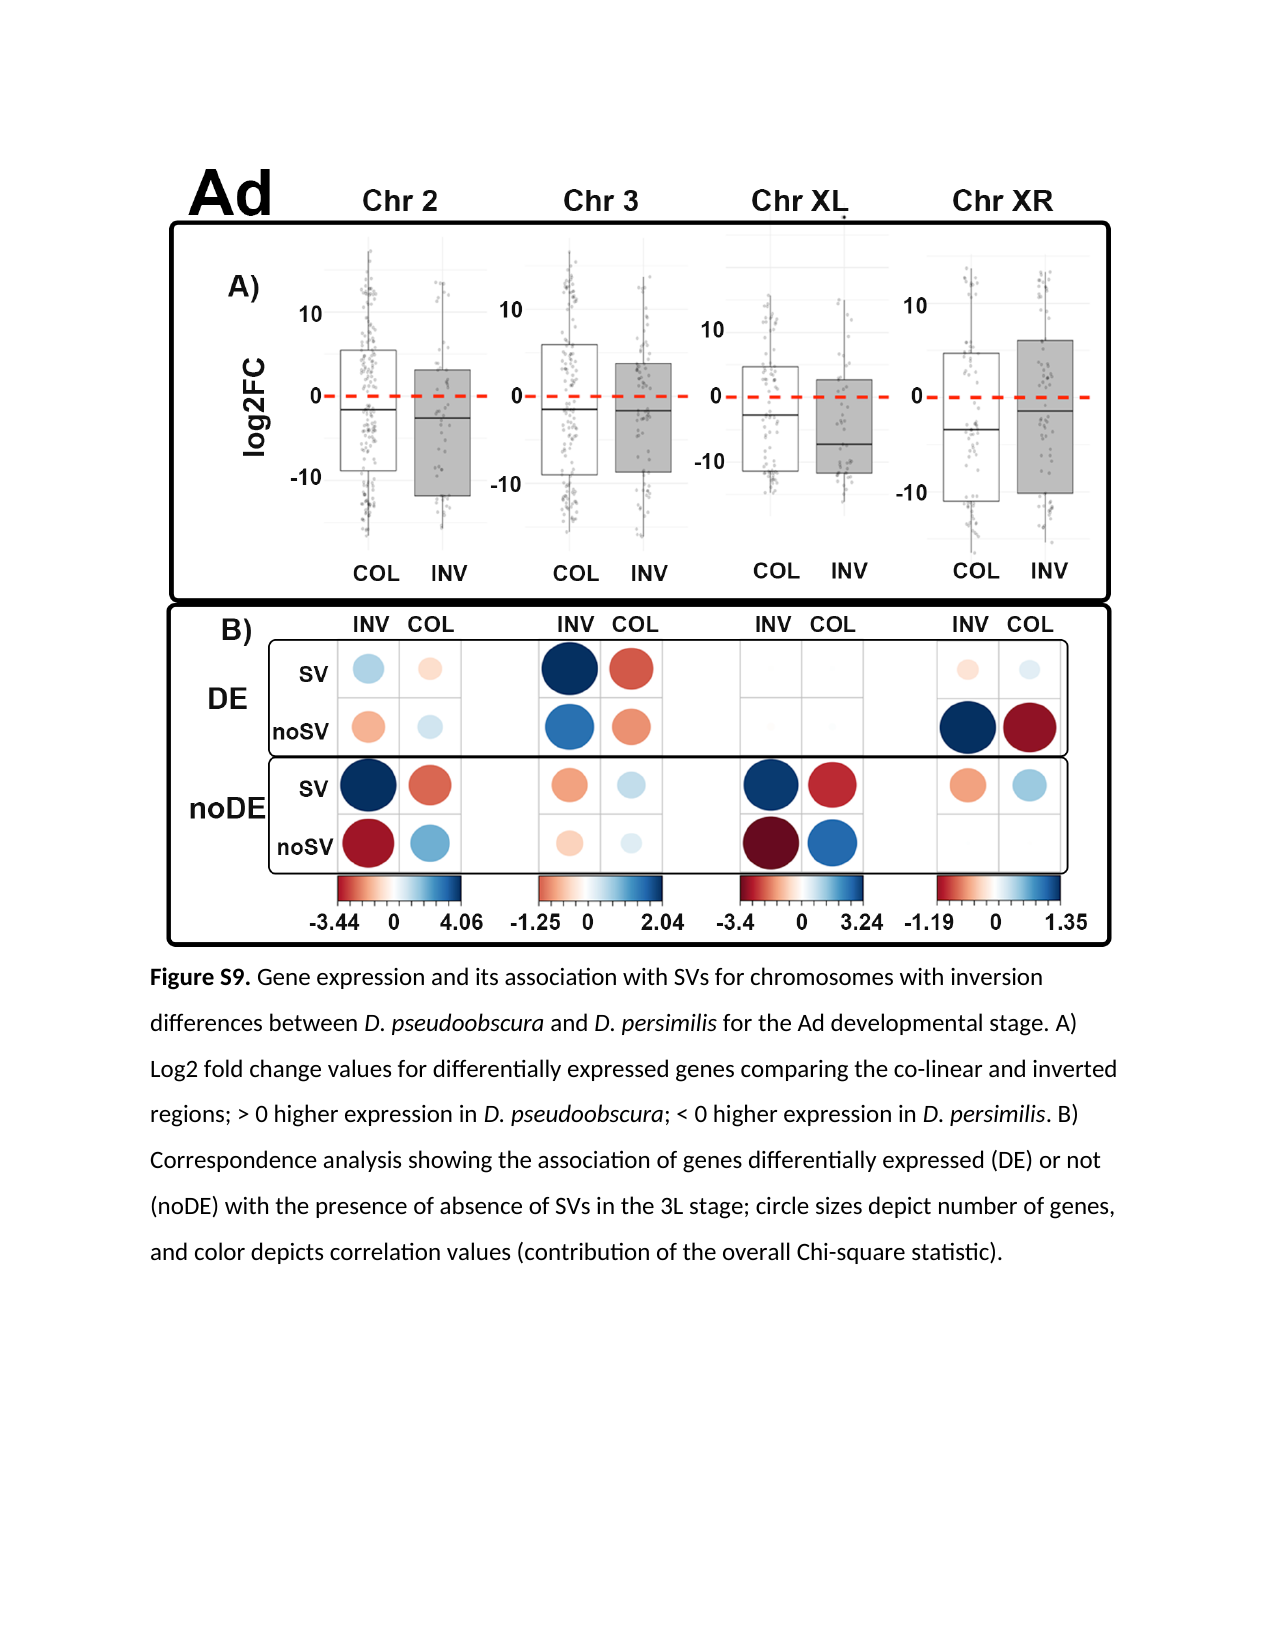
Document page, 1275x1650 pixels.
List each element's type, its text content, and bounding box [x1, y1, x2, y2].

picture [150, 150, 1125, 962]
text Figure S9. Gene expression and its association with SVs for chromosomes with inversion differences between D. pseudoobscura and D. persimilis for the Ad developmental stage. A) Log2 fold change values for differentially expressed genes comparing the co-linear and inverted regions; > 0 higher expression in D. pseudoobscura; < 0 higher expression in D. persimilis. B) Correspondence analysis showing the association of genes differentially expressed (DE) or not (noDE) with the presence of absence of SVs in the 3L stage; circle sizes depict number of genes, and color depicts correlation values (contribution of the overall Chi-square statistic). [150, 962, 1125, 1266]
